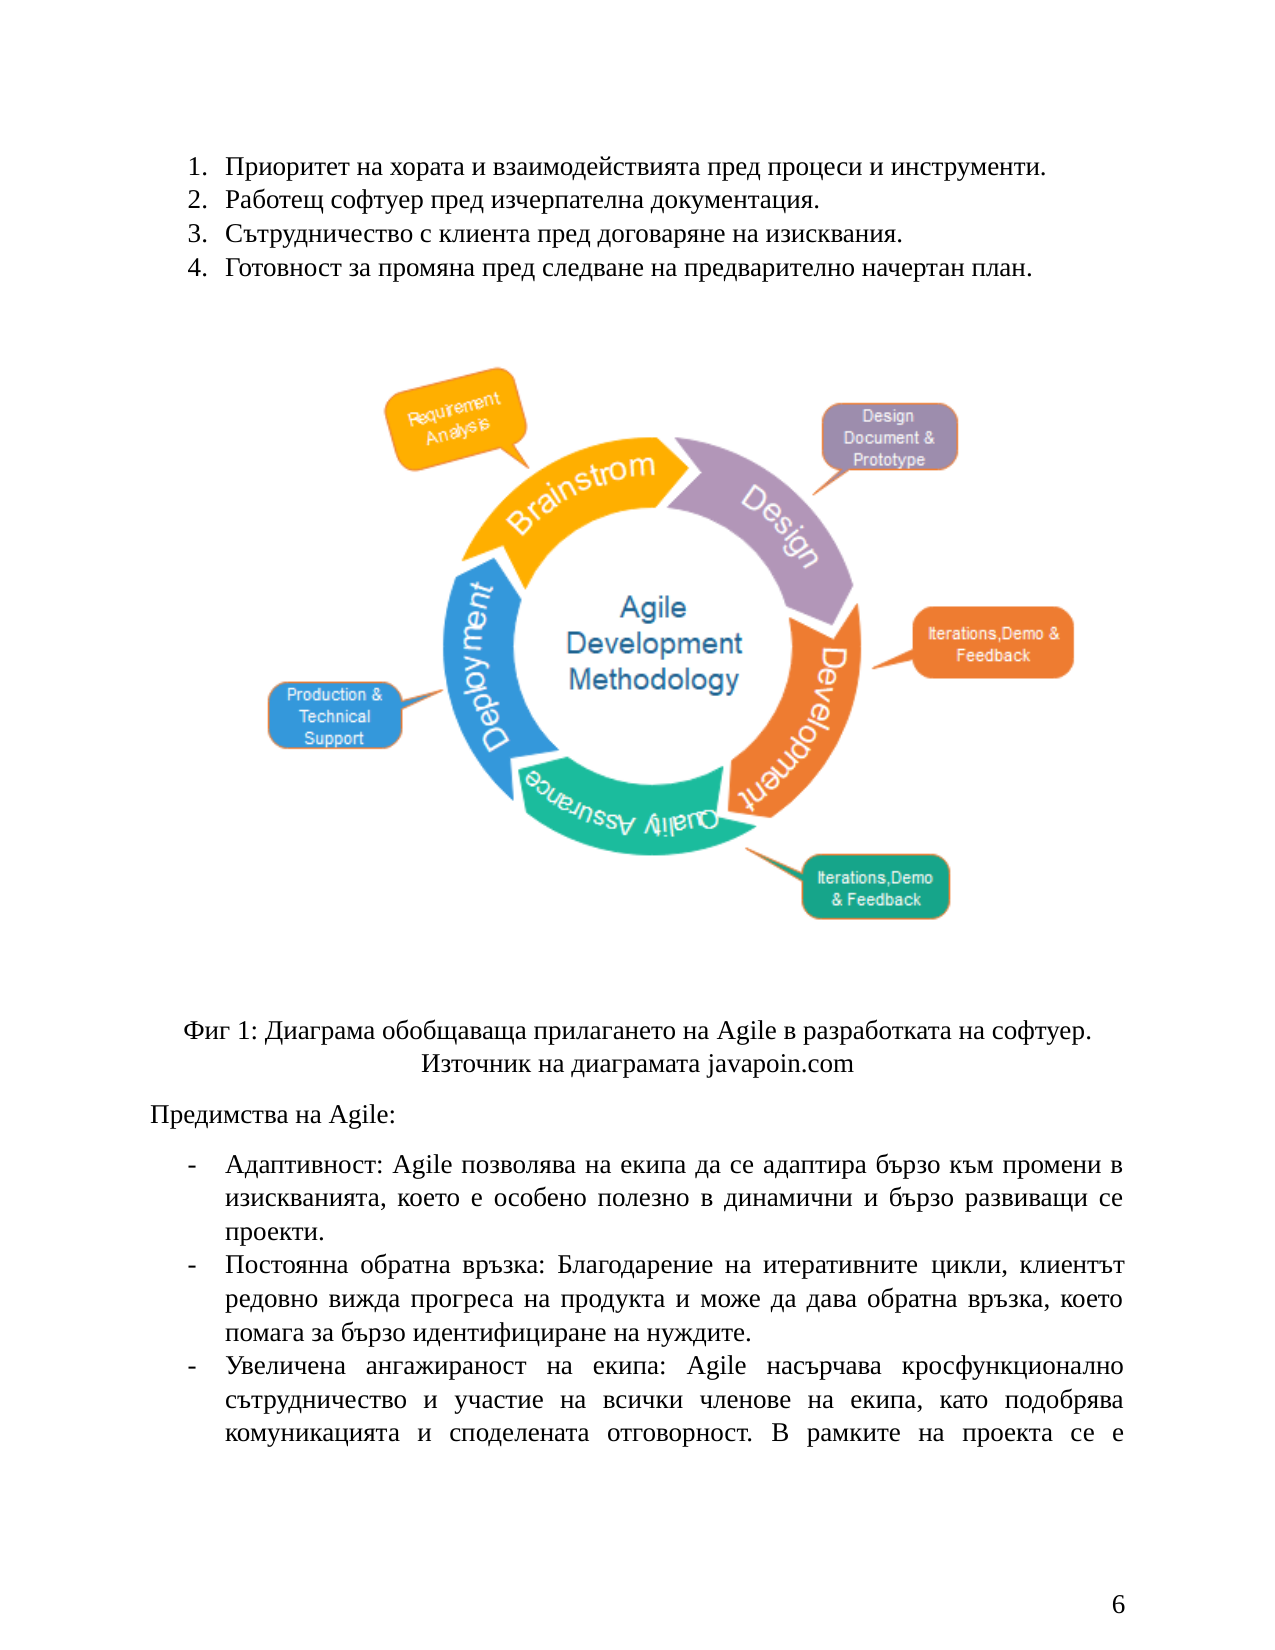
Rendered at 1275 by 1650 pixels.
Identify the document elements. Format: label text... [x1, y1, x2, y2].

list Адаптивност: Agile позволява на екипа да се адаптира бързо към промени в изискванията, което е особено полезно в динамични и бързо развиващи се проекти. [187, 1148, 1125, 1246]
text Фиг 1: Диаграма обобщаваща прилагането на Agile в разработката на софтуер. Източник на диаграмата javapoin.com [150, 1014, 1125, 1079]
list Готовност за промяна пред следване на предварително начертан план. [187, 251, 1125, 282]
list Приоритет на хората и взаимодействията пред процеси и инструменти. [187, 150, 1125, 181]
list Постоянна обратна връзка: Благодарение на итеративните цикли, клиентът редовно вижда прогреса на продукта и може да дава обратна връзка, което помага за бързо идентифициране на нуждите. [187, 1248, 1125, 1347]
text Предимства на Agile: [150, 1098, 1125, 1129]
list Сътрудничество с клиента пред договаряне на изисквания. [187, 217, 1125, 248]
list Работещ софтуер пред изчерпателна документация. [187, 183, 1125, 215]
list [187, 1349, 1125, 1447]
picture [193, 351, 1082, 995]
